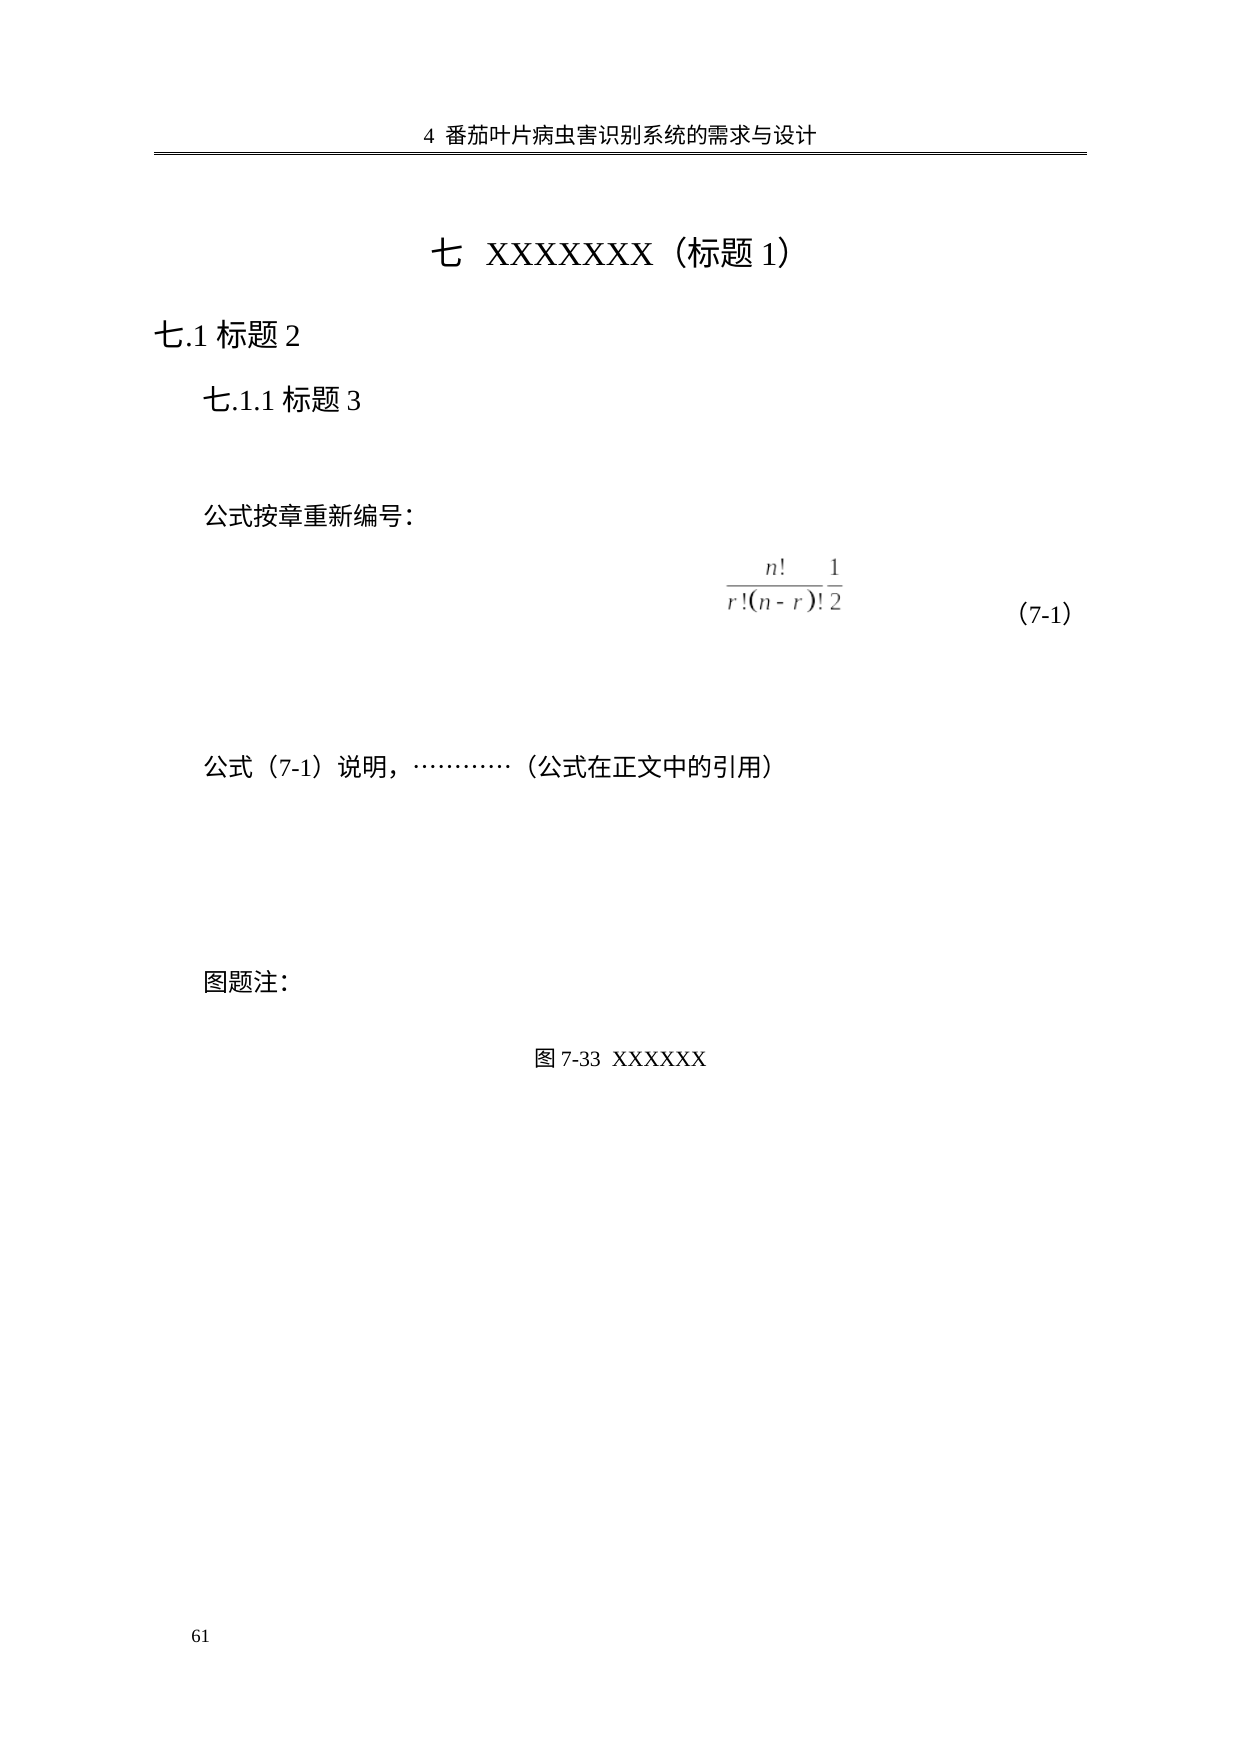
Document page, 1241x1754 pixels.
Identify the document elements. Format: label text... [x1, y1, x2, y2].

text （7-1） [153, 552, 1087, 631]
text 图题注： [153, 963, 1087, 999]
subtitle 标题3 [202, 377, 1087, 419]
text 公式（7-1）说明，…………（公式在正文中的引用） [153, 747, 1087, 783]
subtitle XXXXXXX（标题1） [153, 227, 1087, 275]
subtitle 标题2 [153, 310, 1087, 355]
text 公式按章重新编号： [153, 496, 1087, 533]
